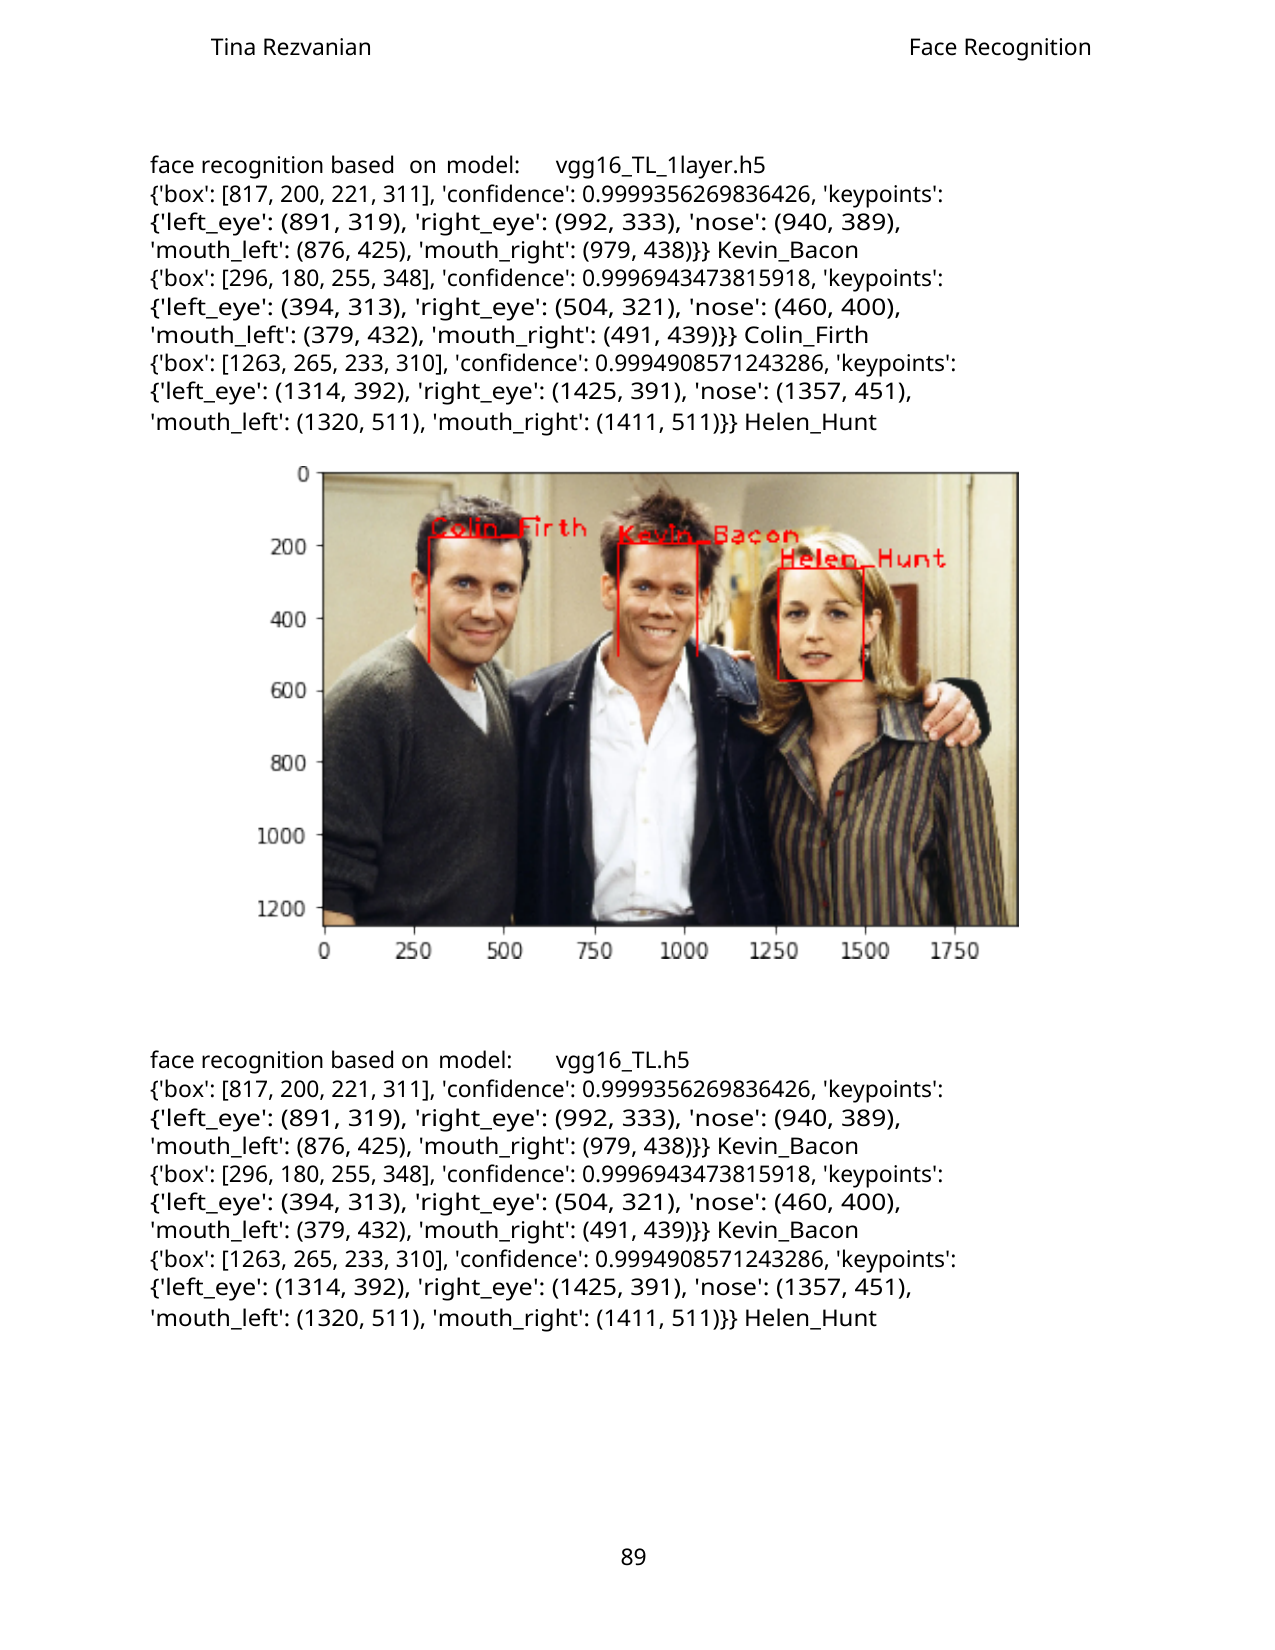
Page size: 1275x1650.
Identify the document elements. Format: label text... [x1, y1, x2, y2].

text 'mouth_left': (876, 425), 'mouth_right': (979, 438)}} Kevin_Bacon [150, 236, 1275, 264]
text {'left_eye': (891, 319), 'right_eye': (992, 333), 'nose': (940, 389), [150, 1103, 1275, 1132]
text {'box': [296, 180, 255, 348], 'confidence': 0.9996943473815918, 'keypoints': [150, 264, 1275, 292]
text {'box': [296, 180, 255, 348], 'confidence': 0.9996943473815918, 'keypoints': [150, 1160, 1275, 1188]
text 'mouth_left': (1320, 511), 'mouth_right': (1411, 511)}} Helen_Hunt [150, 405, 1275, 437]
picture [258, 466, 1019, 959]
text {'box': [817, 200, 221, 311], 'confidence': 0.9999356269836426, 'keypoints': [150, 179, 1275, 208]
text face recognition based on model: vgg16_TL.h5 [150, 1043, 1275, 1075]
text {'box': [1263, 265, 233, 310], 'confidence': 0.9994908571243286, 'keypoints': [150, 349, 1275, 377]
text {'left_eye': (1314, 392), 'right_eye': (1425, 391), 'nose': (1357, 451), [150, 1273, 1275, 1301]
text {'left_eye': (394, 313), 'right_eye': (504, 321), 'nose': (460, 400), [150, 292, 1275, 321]
text {'box': [1263, 265, 233, 310], 'confidence': 0.9994908571243286, 'keypoints': [150, 1245, 1275, 1273]
text 'mouth_left': (876, 425), 'mouth_right': (979, 438)}} Kevin_Bacon [150, 1132, 1275, 1160]
text {'left_eye': (891, 319), 'right_eye': (992, 333), 'nose': (940, 389), [150, 208, 1275, 236]
text {'left_eye': (394, 313), 'right_eye': (504, 321), 'nose': (460, 400), [150, 1188, 1275, 1216]
text 'mouth_left': (1320, 511), 'mouth_right': (1411, 511)}} Helen_Hunt [150, 1301, 1275, 1333]
text 'mouth_left': (379, 432), 'mouth_right': (491, 439)}} Colin_Firth [150, 321, 1275, 349]
text face recognition based on model: vgg16_TL_1layer.h5 [150, 148, 1275, 179]
text {'box': [817, 200, 221, 311], 'confidence': 0.9999356269836426, 'keypoints': [150, 1075, 1275, 1103]
text {'left_eye': (1314, 392), 'right_eye': (1425, 391), 'nose': (1357, 451), [150, 377, 1275, 405]
text 'mouth_left': (379, 432), 'mouth_right': (491, 439)}} Kevin_Bacon [150, 1216, 1275, 1245]
